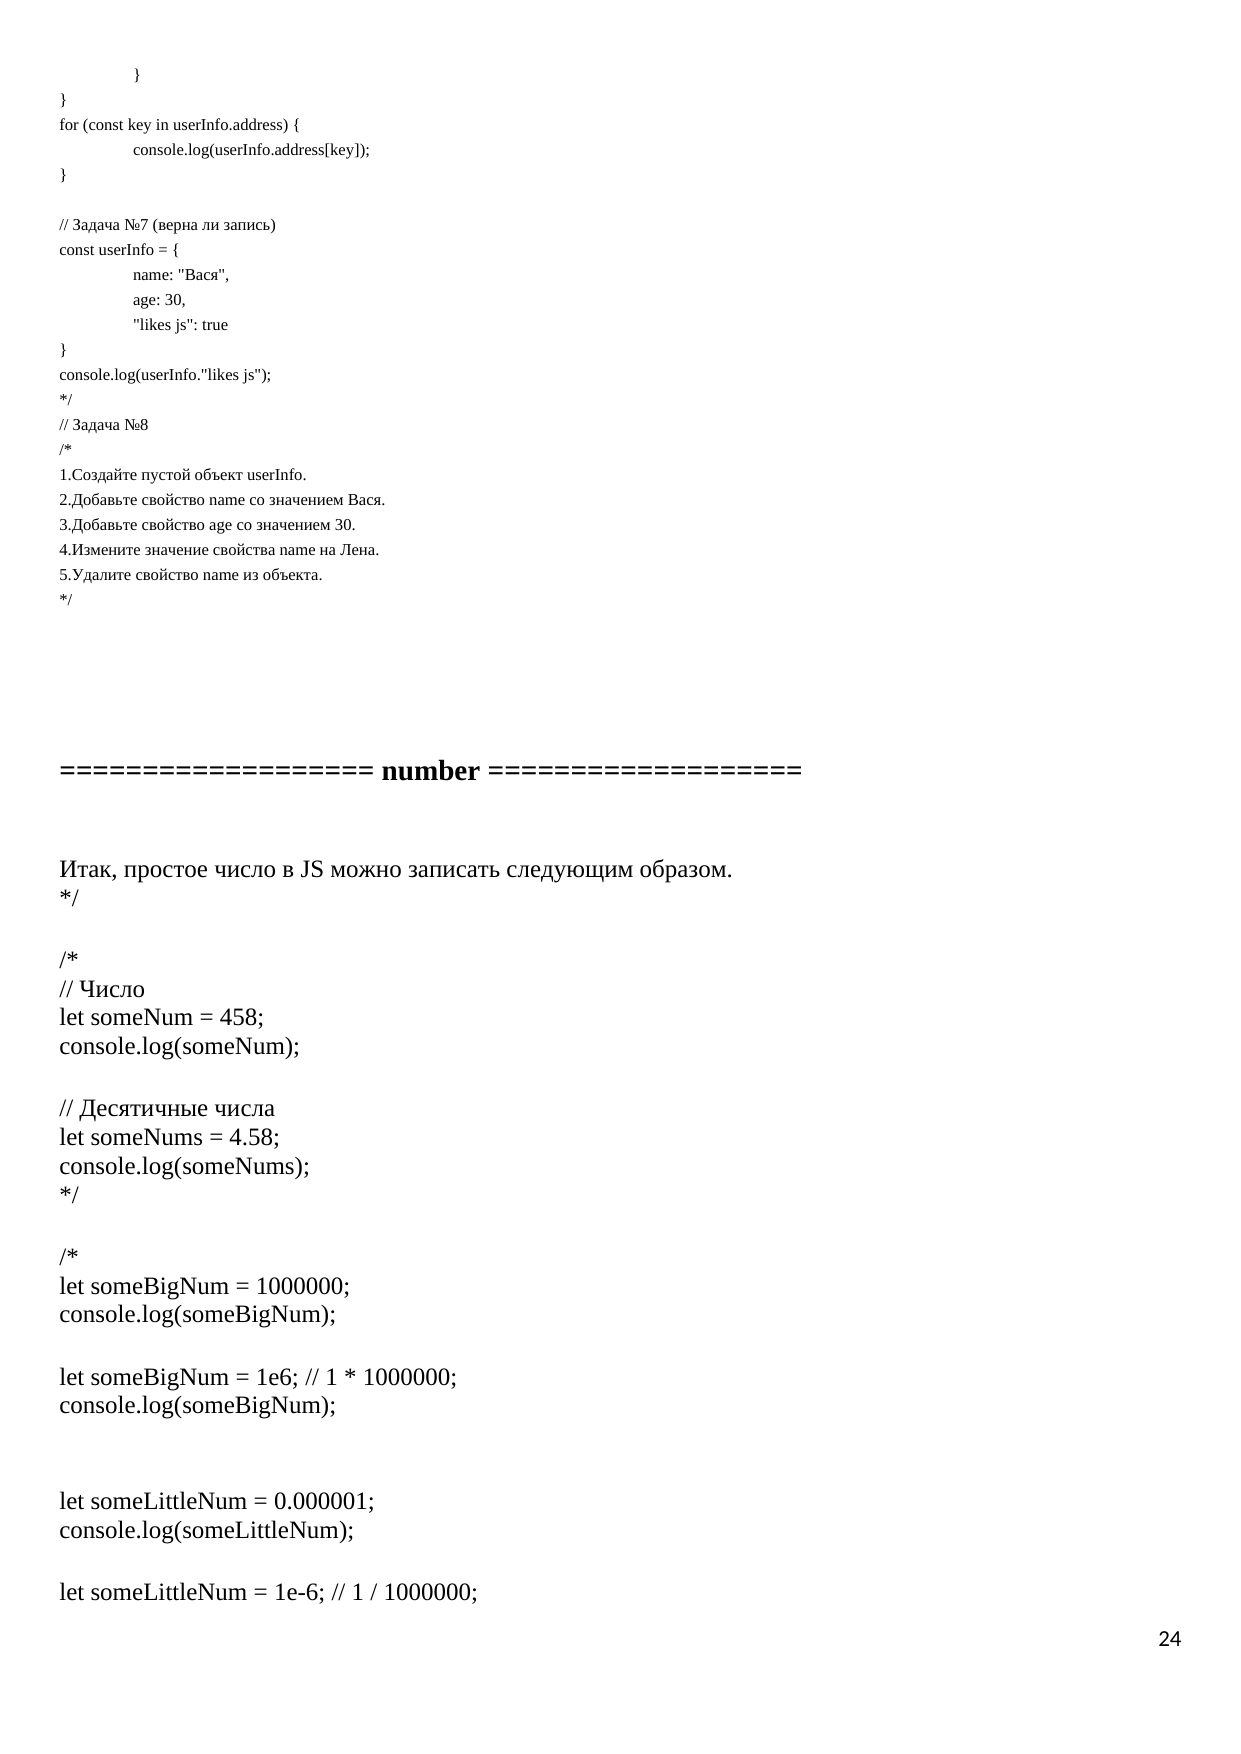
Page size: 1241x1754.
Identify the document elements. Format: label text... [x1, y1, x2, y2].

text /* [59, 434, 1181, 459]
text 3.Добавьте свойство age со значением 30. [59, 509, 1181, 534]
text age: 30, [59, 284, 1181, 309]
text console.log(userInfo.address[key]); [59, 134, 1181, 159]
text 4.Измените значение свойства name на Лена. [59, 534, 1181, 559]
text */ [59, 1180, 1181, 1208]
text let someNum = 458; [59, 1002, 1181, 1031]
text // Число [59, 974, 1181, 1002]
text "likes js": true [59, 309, 1181, 334]
text console.log(someNum); [59, 1031, 1181, 1060]
text // Десятичные числа [59, 1093, 1181, 1122]
text const userInfo = { [59, 234, 1181, 259]
text */ [59, 584, 1181, 609]
text // Задача №7 (верна ли запись) [59, 209, 1181, 234]
text console.log(someLittleNum); [59, 1515, 1181, 1544]
text let someLittleNum = 0.000001; [59, 1486, 1181, 1515]
text let someNums = 4.58; [59, 1122, 1181, 1151]
text console.log(someNums); [59, 1151, 1181, 1180]
text */ [59, 384, 1181, 409]
text /* [59, 1242, 1181, 1271]
text } [59, 84, 1181, 109]
text 1.Создайте пустой объект userInfo. [59, 459, 1181, 484]
text let someLittleNum = 1e-6; // 1 / 1000000; [59, 1577, 1181, 1606]
text for (const key in userInfo.address) { [59, 109, 1181, 134]
text name: "Вася", [59, 259, 1181, 284]
text let someBigNum = 1000000; [59, 1271, 1181, 1299]
text } [59, 159, 1181, 184]
text Итак, простое число в JS можно записать следующим образом. [59, 854, 1181, 883]
text // Задача №8 [59, 409, 1181, 434]
text 2.Добавьте свойство name со значением Вася. [59, 484, 1181, 509]
text console.log(someBigNum); [59, 1299, 1181, 1328]
text } [59, 334, 1181, 359]
text 5.Удалите свойство name из объекта. [59, 559, 1181, 584]
text /* [59, 945, 1181, 974]
text } [59, 59, 1181, 84]
text console.log(userInfo."likes js"); [59, 359, 1181, 384]
text let someBigNum = 1e6; // 1 * 1000000; [59, 1362, 1181, 1391]
text =================== number =================== [59, 753, 1181, 787]
text console.log(someBigNum); [59, 1391, 1181, 1419]
text */ [59, 883, 1181, 911]
